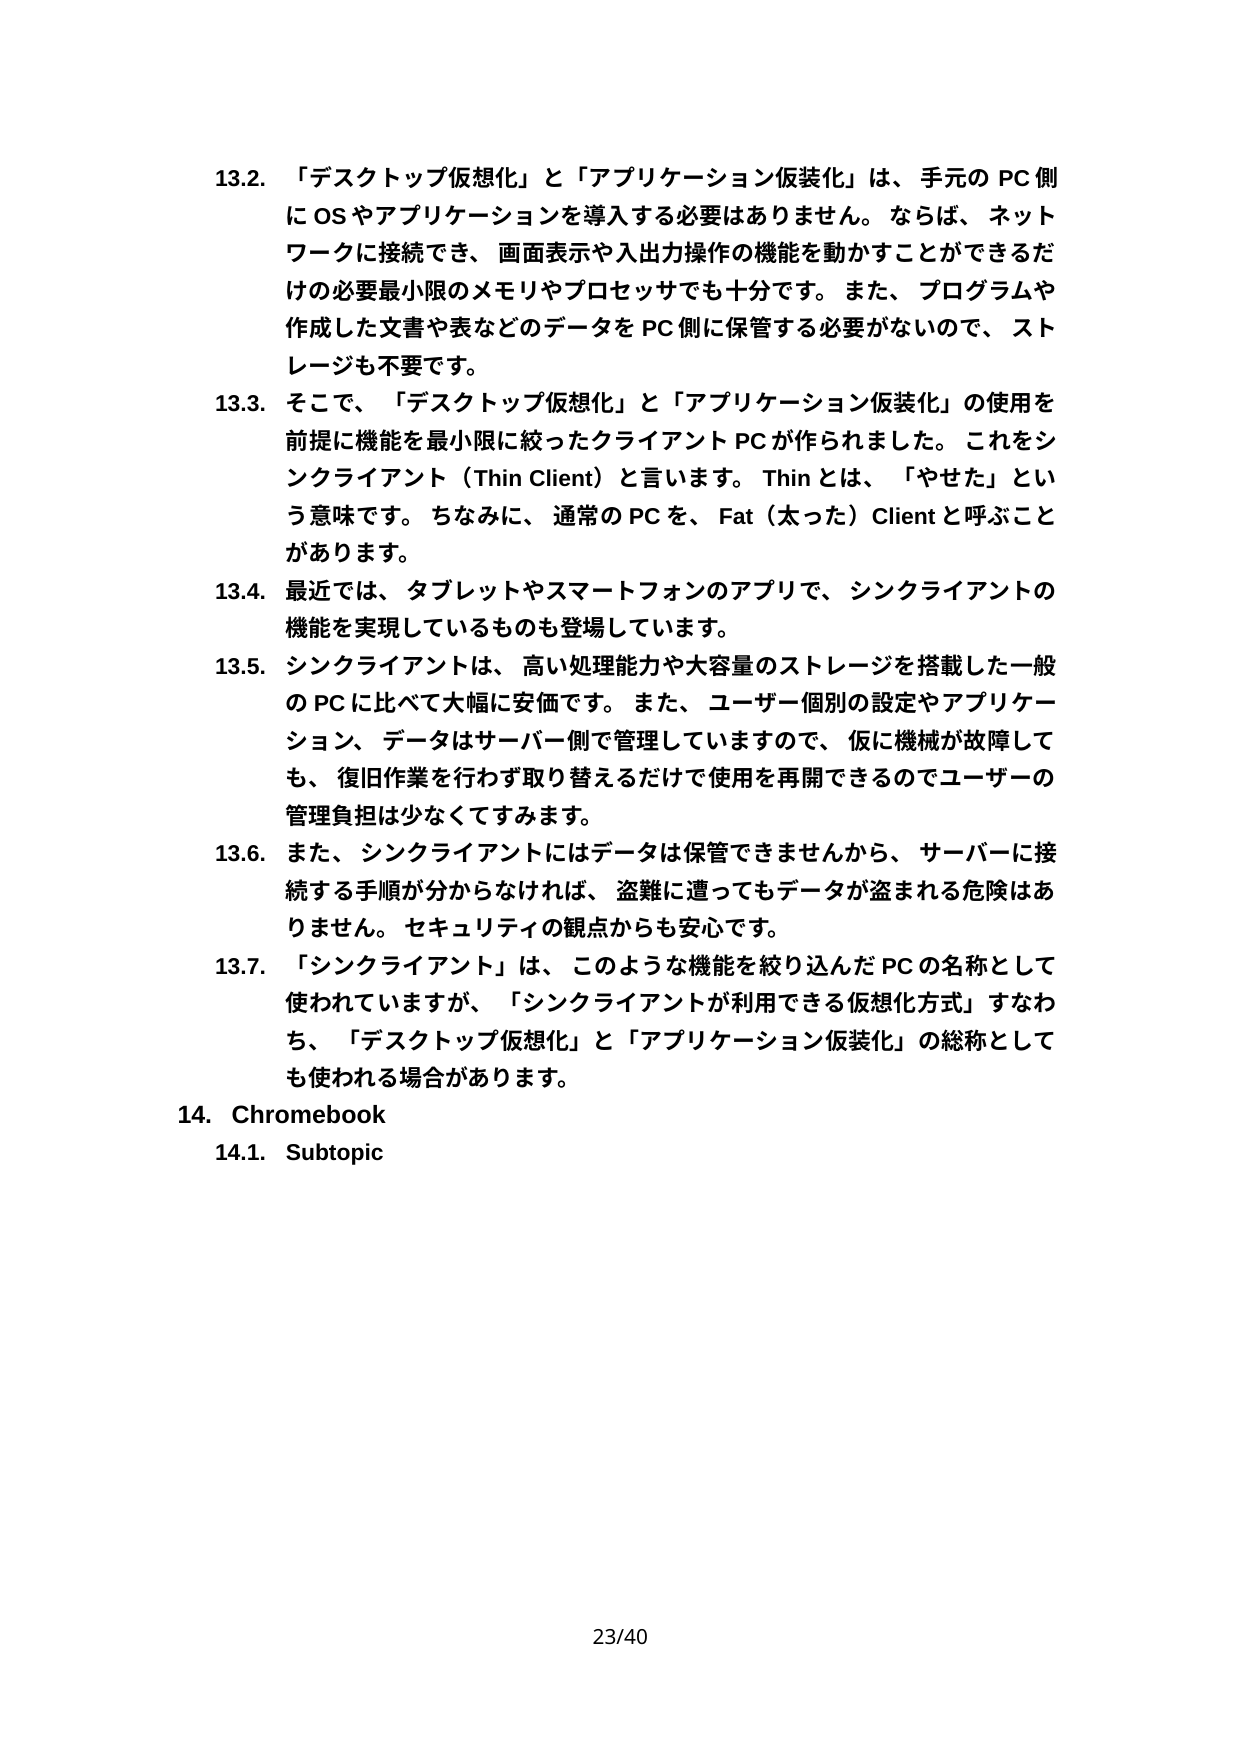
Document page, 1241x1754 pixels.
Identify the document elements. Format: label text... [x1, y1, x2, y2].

subtitle Subtopic [215, 1133, 1058, 1171]
subtitle 最近では、 タブレットやスマートフォンのアプリで、 シンクライアントの機能を実現しているものも登場しています。 [215, 571, 1058, 646]
subtitle 「シンクライアント」は、 このような機能を絞り込んだPCの名称として使われていますが、 「シンクライアントが利用できる仮想化方式」すなわち、 「デスクトップ仮想化」と「アプリケーション仮装化」の総称としても使われる場合があります。 [215, 946, 1058, 1096]
subtitle また、 シンクライアントにはデータは保管できませんから、 サーバーに接続する手順が分からなければ、 盗難に遭ってもデータが盗まれる危険はありません。 セキュリティの観点からも安心です。 [215, 833, 1058, 946]
subtitle そこで、 「デスクトップ仮想化」と「アプリケーション仮装化」の使用を前提に機能を最小限に絞ったクライアントPCが作られました。 これをシンクライアント（Thin Client）と言います。 Thinとは、 「やせた」という意味です。 ちなみに、 通常のPCを、 Fat（太った）Clientと呼ぶことがあります。 [215, 383, 1058, 571]
subtitle 「デスクトップ仮想化」と「アプリケーション仮装化」は、 手元のPC側にOSやアプリケーションを導入する必要はありません。 ならば、 ネットワークに接続でき、 画面表示や入出力操作の機能を動かすことができるだけの必要最小限のメモリやプロセッサでも十分です。 また、 プログラムや作成した文書や表などのデータをPC側に保管する必要がないので、 ストレージも不要です。 [215, 158, 1058, 383]
subtitle Chromebook [177, 1096, 1063, 1133]
subtitle シンクライアントは、 高い処理能力や大容量のストレージを搭載した一般のPCに比べて大幅に安価です。 また、 ユーザー個別の設定やアプリケーション、 データはサーバー側で管理していますので、 仮に機械が故障しても、 復旧作業を行わず取り替えるだけで使用を再開できるのでユーザーの管理負担は少なくてすみます。 [215, 646, 1058, 833]
